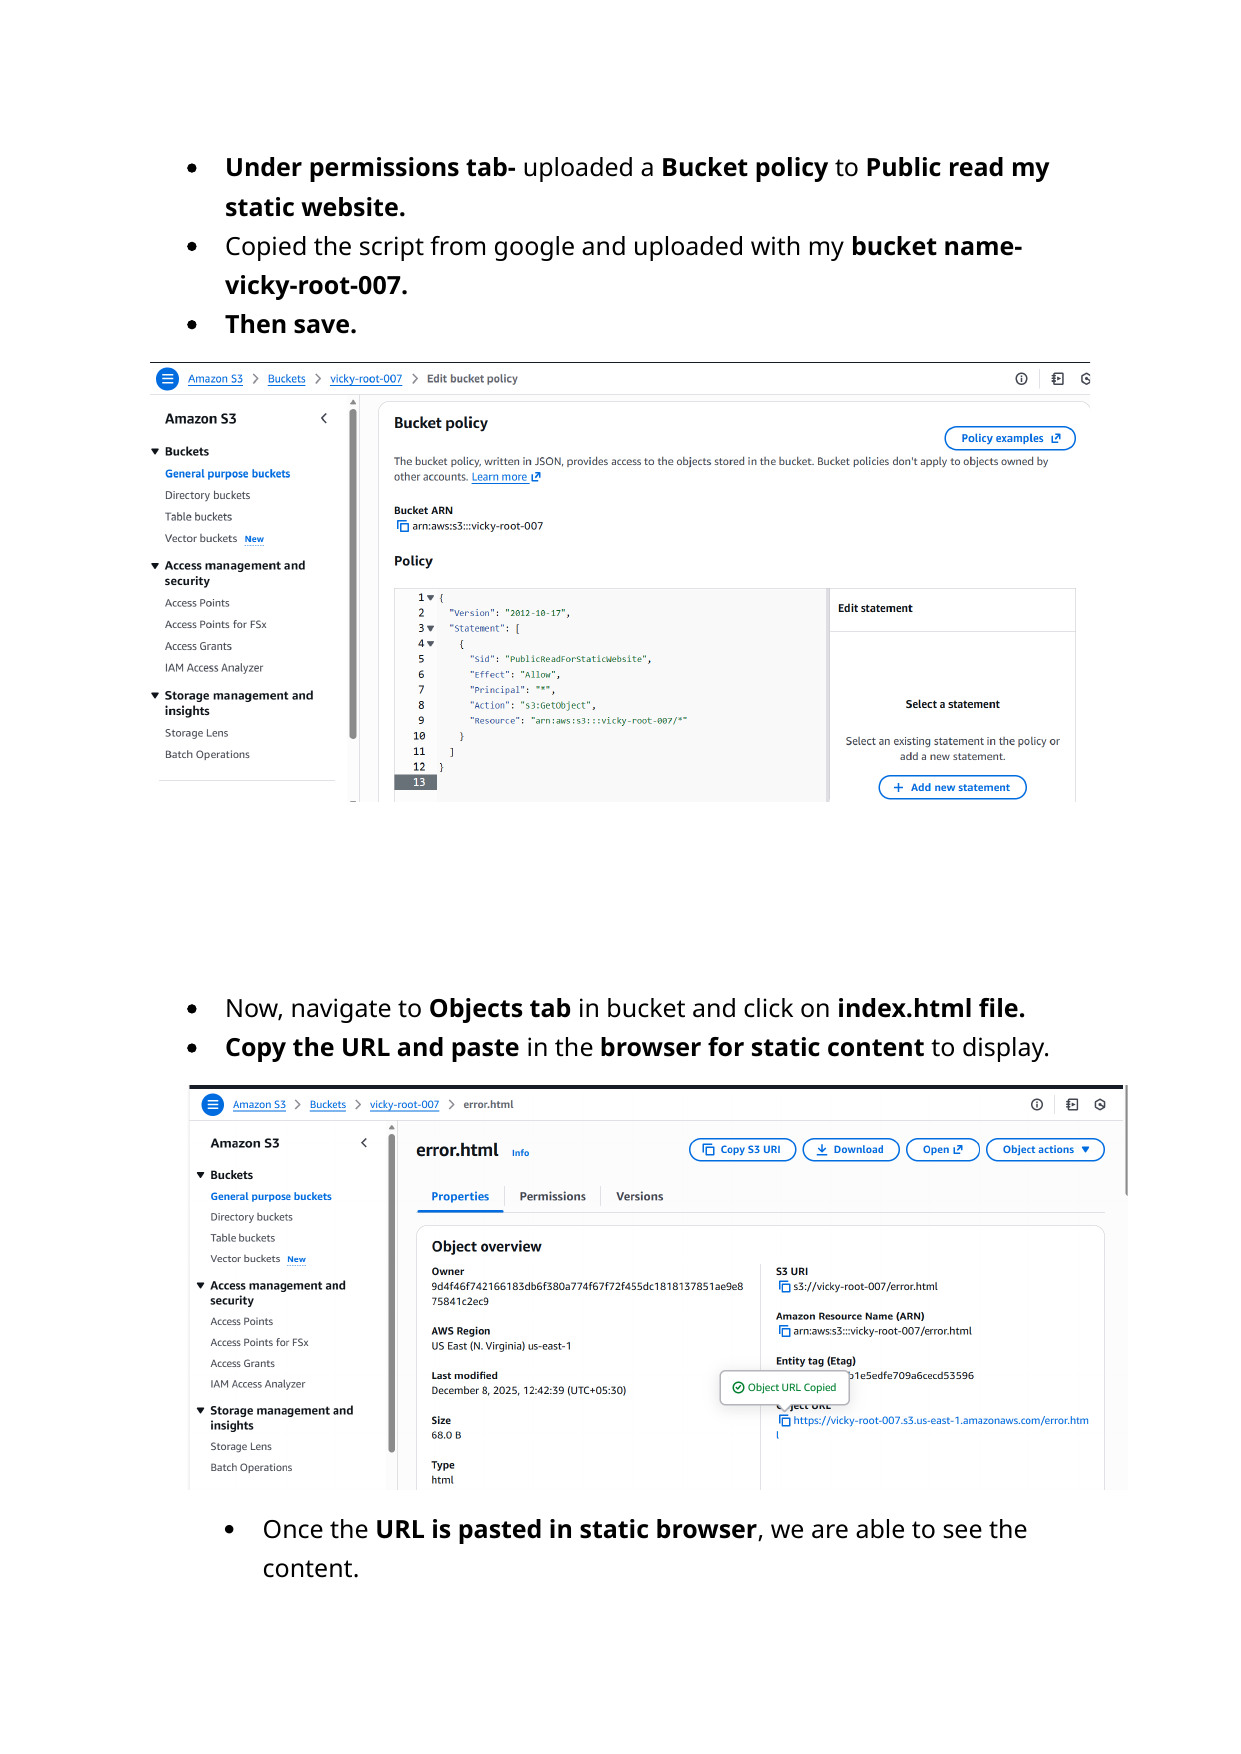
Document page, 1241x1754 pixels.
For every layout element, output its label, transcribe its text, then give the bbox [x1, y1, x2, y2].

picture [187, 1085, 1128, 1490]
list Then save. [187, 307, 1090, 341]
list Copy the URL and paste in the browser for static content to display. [187, 1030, 1090, 1064]
list Once the URL is pasted in static browser, we are able to see the content. [225, 1512, 1090, 1585]
list Under permissions tab- uploaded a Bucket policy to Public read my static website. [187, 150, 1090, 223]
list Copied the script from google and uploaded with my bucket name- vicky-root-007. [187, 228, 1090, 302]
picture [150, 362, 1091, 802]
list Now, navigate to Objects tab in bucket and click on index.html file. [187, 991, 1090, 1025]
